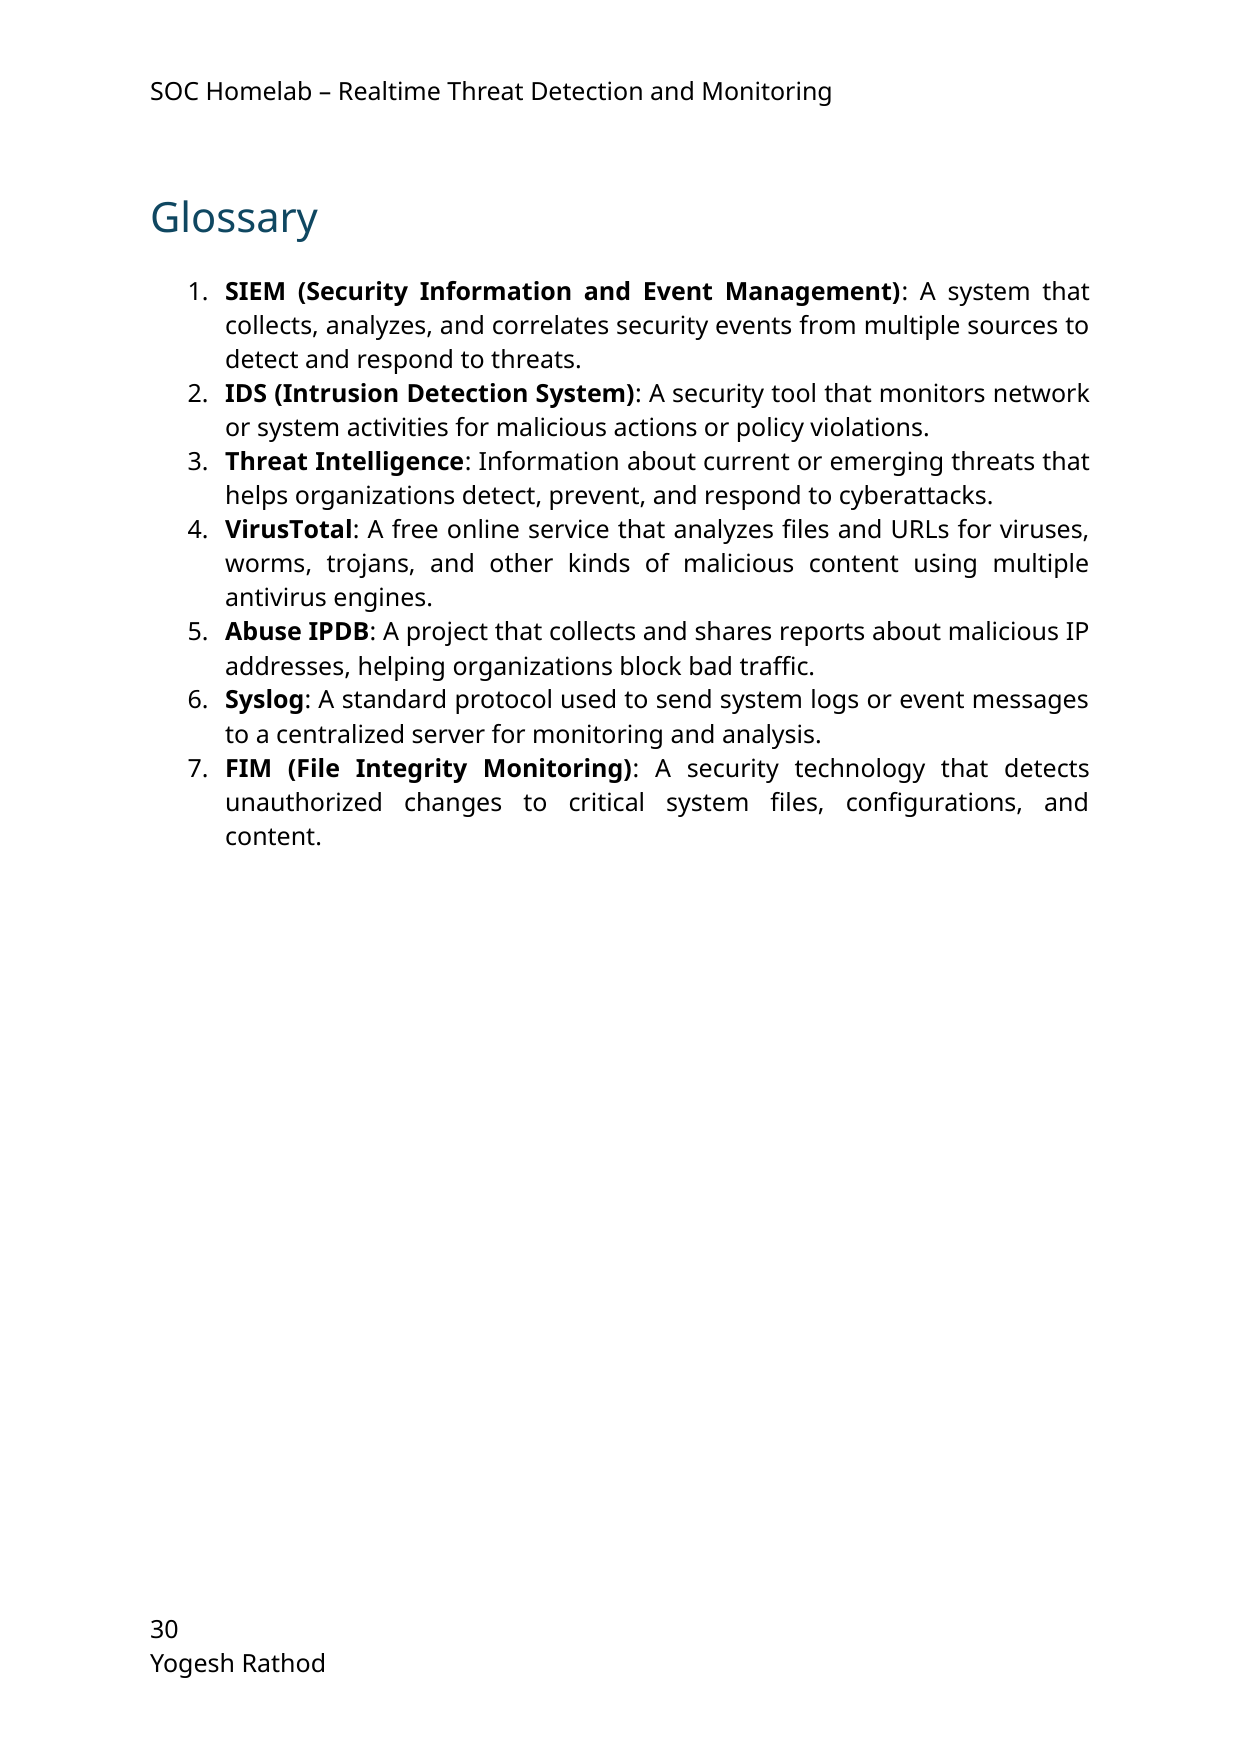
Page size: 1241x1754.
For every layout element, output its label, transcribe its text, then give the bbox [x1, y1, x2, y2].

list FIM (File Integrity Monitoring): A security technology that detects unauthorized changes to critical system files, configurations, and content. [187, 750, 1090, 852]
list VirusTotal: A free online service that analyzes files and URLs for viruses, worms, trojans, and other kinds of malicious content using multiple antivirus engines. [187, 512, 1090, 614]
list SIEM (Security Information and Event Management): A system that collects, analyzes, and correlates security events from multiple sources to detect and respond to threats. [187, 273, 1090, 376]
list Syslog: A standard protocol used to send system logs or event messages to a centralized server for monitoring and analysis. [187, 682, 1090, 750]
list Abuse IPDB: A project that collects and shares reports about malicious IP addresses, helping organizations block bad traffic. [187, 614, 1090, 682]
list Threat Intelligence: Information about current or emerging threats that helps organizations detect, prevent, and respond to cyberattacks. [187, 444, 1090, 512]
list IDS (Intrusion Detection System): A security tool that monitors network or system activities for malicious actions or policy violations. [187, 376, 1090, 444]
subtitle Glossary [150, 187, 1090, 244]
